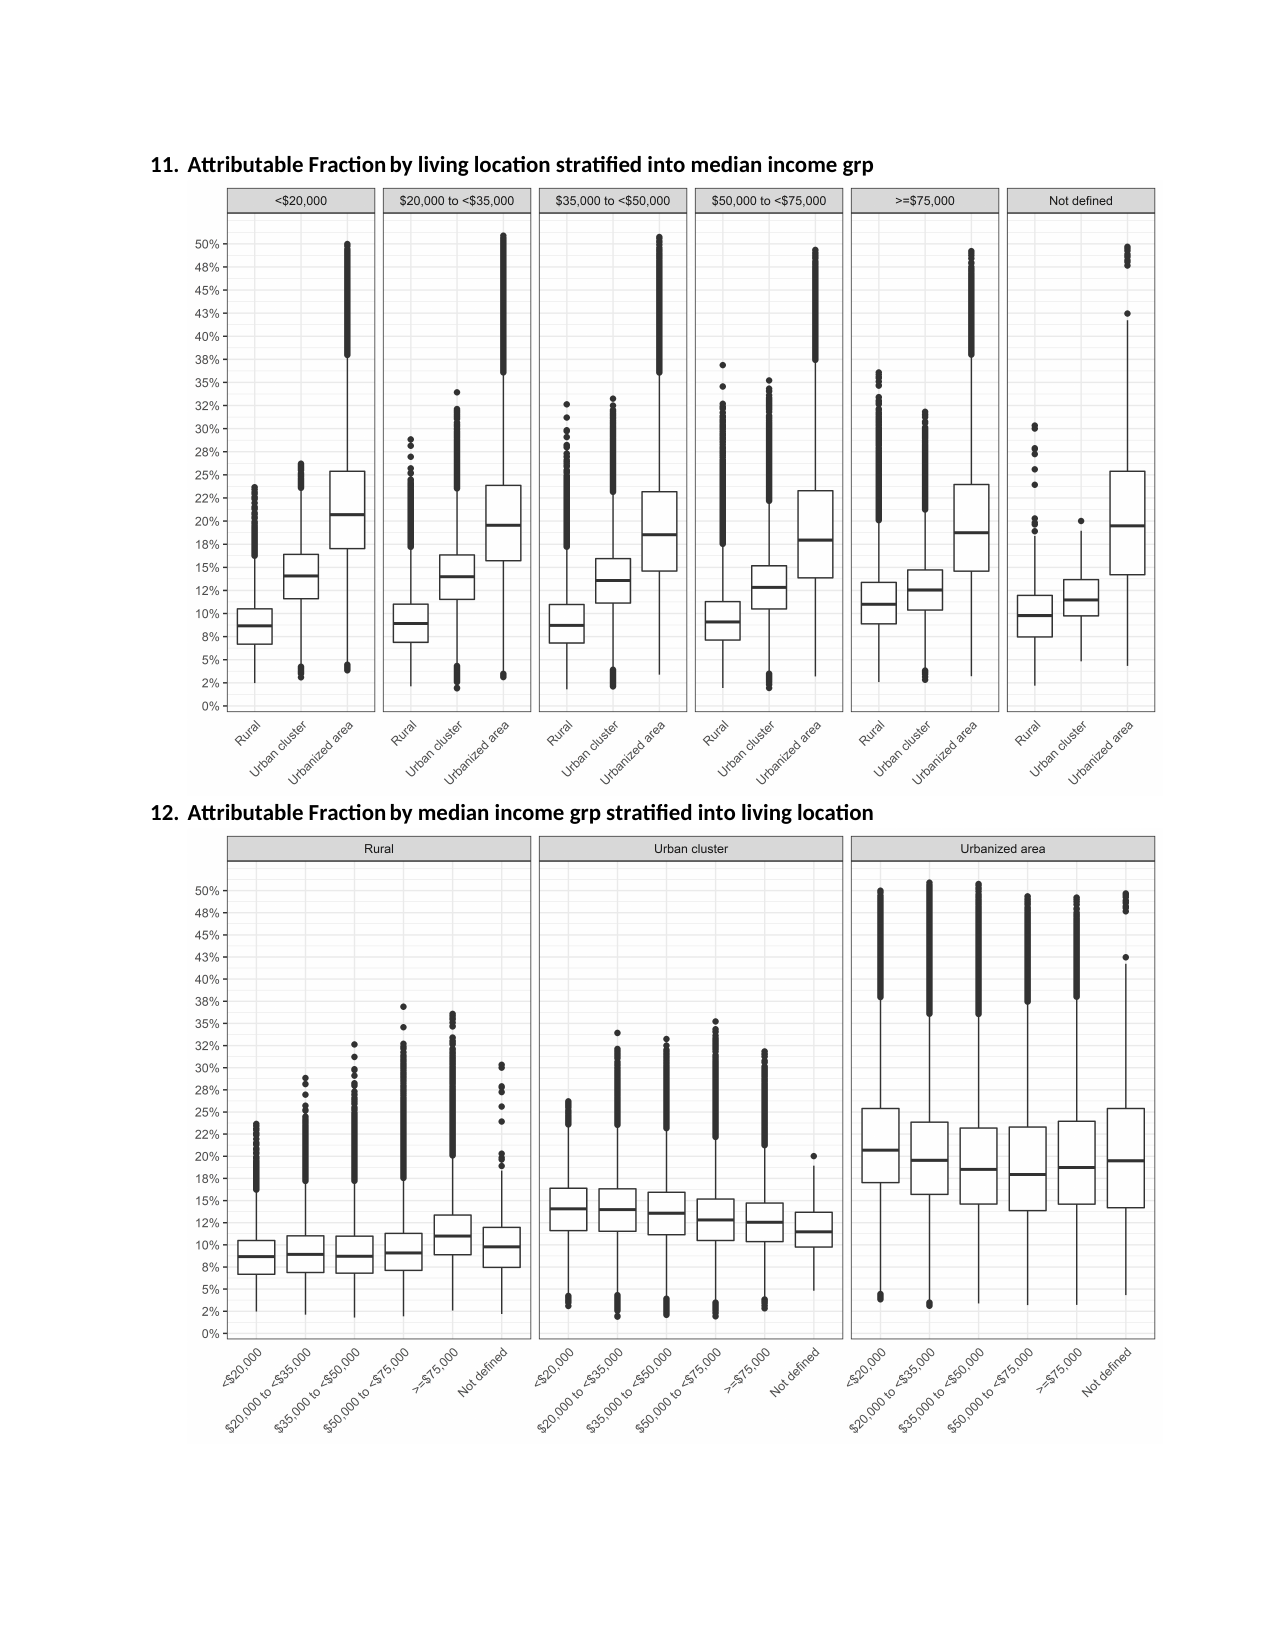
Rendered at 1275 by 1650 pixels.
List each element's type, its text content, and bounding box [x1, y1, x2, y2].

picture [187, 828, 1163, 1444]
picture [187, 180, 1163, 796]
